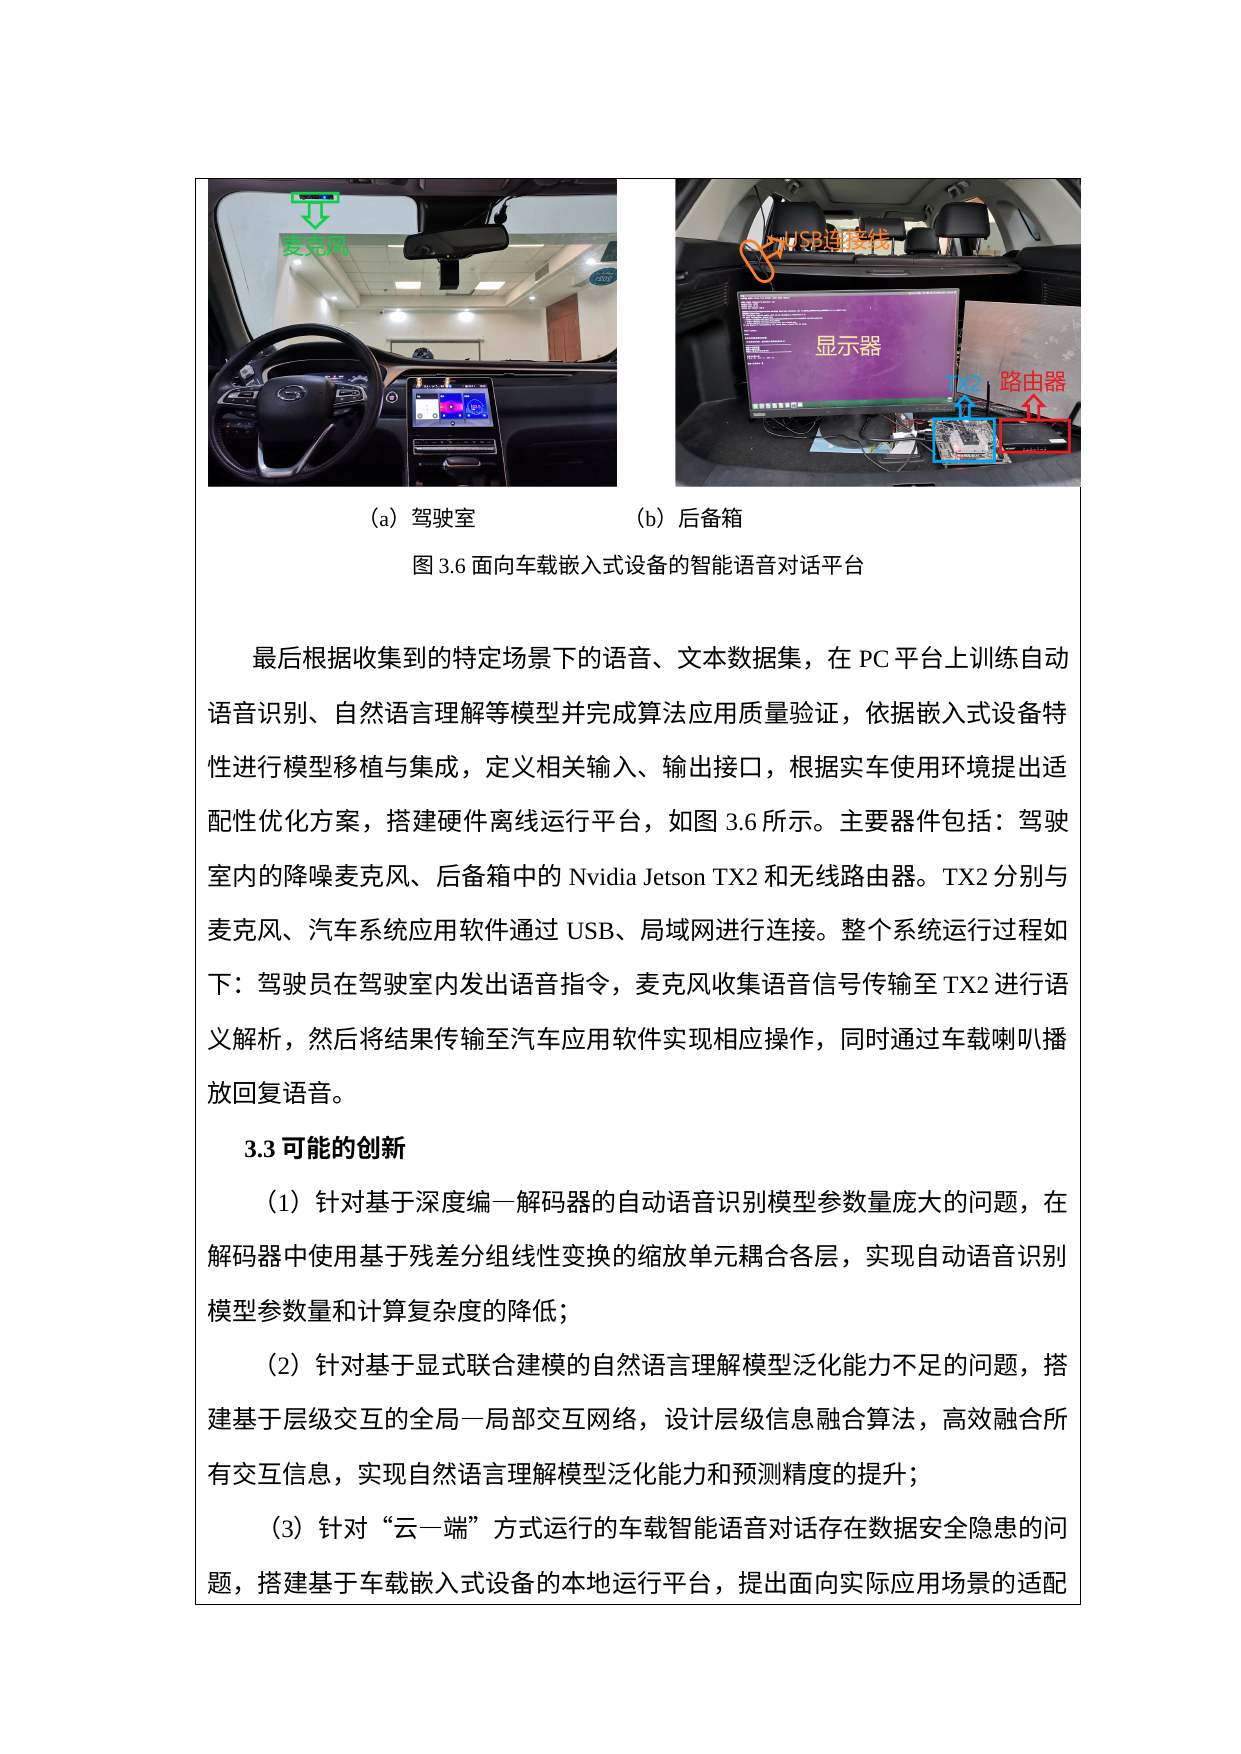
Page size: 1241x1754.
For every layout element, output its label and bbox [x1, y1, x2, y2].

picture [207, 179, 1081, 487]
table_cell [196, 179, 1080, 1604]
